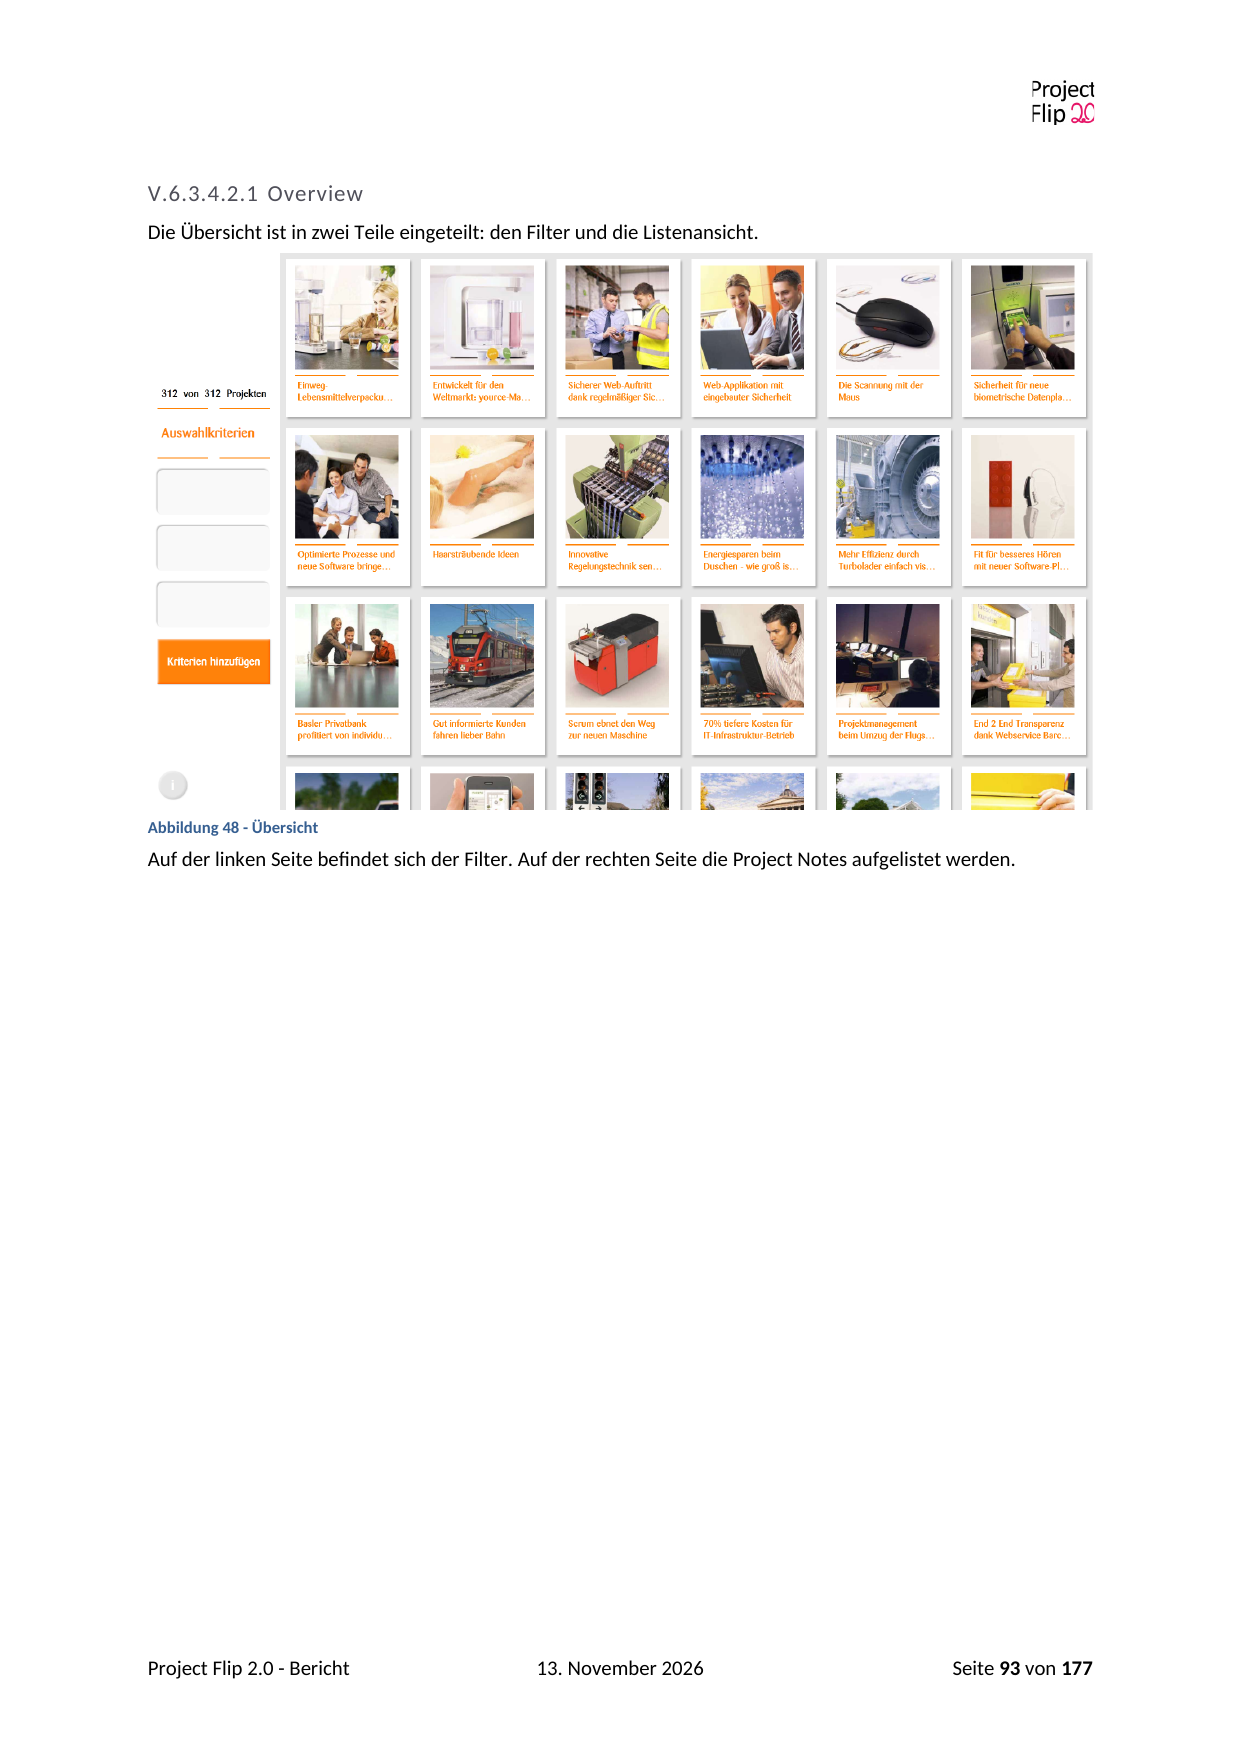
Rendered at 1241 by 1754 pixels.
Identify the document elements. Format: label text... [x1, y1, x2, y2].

subtitle Overview [148, 179, 1093, 207]
picture [1081, 79, 1097, 124]
text Die Übersicht ist in zwei Teile eingeteilt: den Filter und die Listenansicht. [148, 219, 1093, 245]
picture [147, 253, 1093, 810]
text Auf der linken Seite befindet sich der Filter. Auf der rechten Seite die Project Notes aufgelistet werden. [148, 846, 1093, 872]
text Abbildung 48 - Übersicht [148, 817, 1093, 838]
